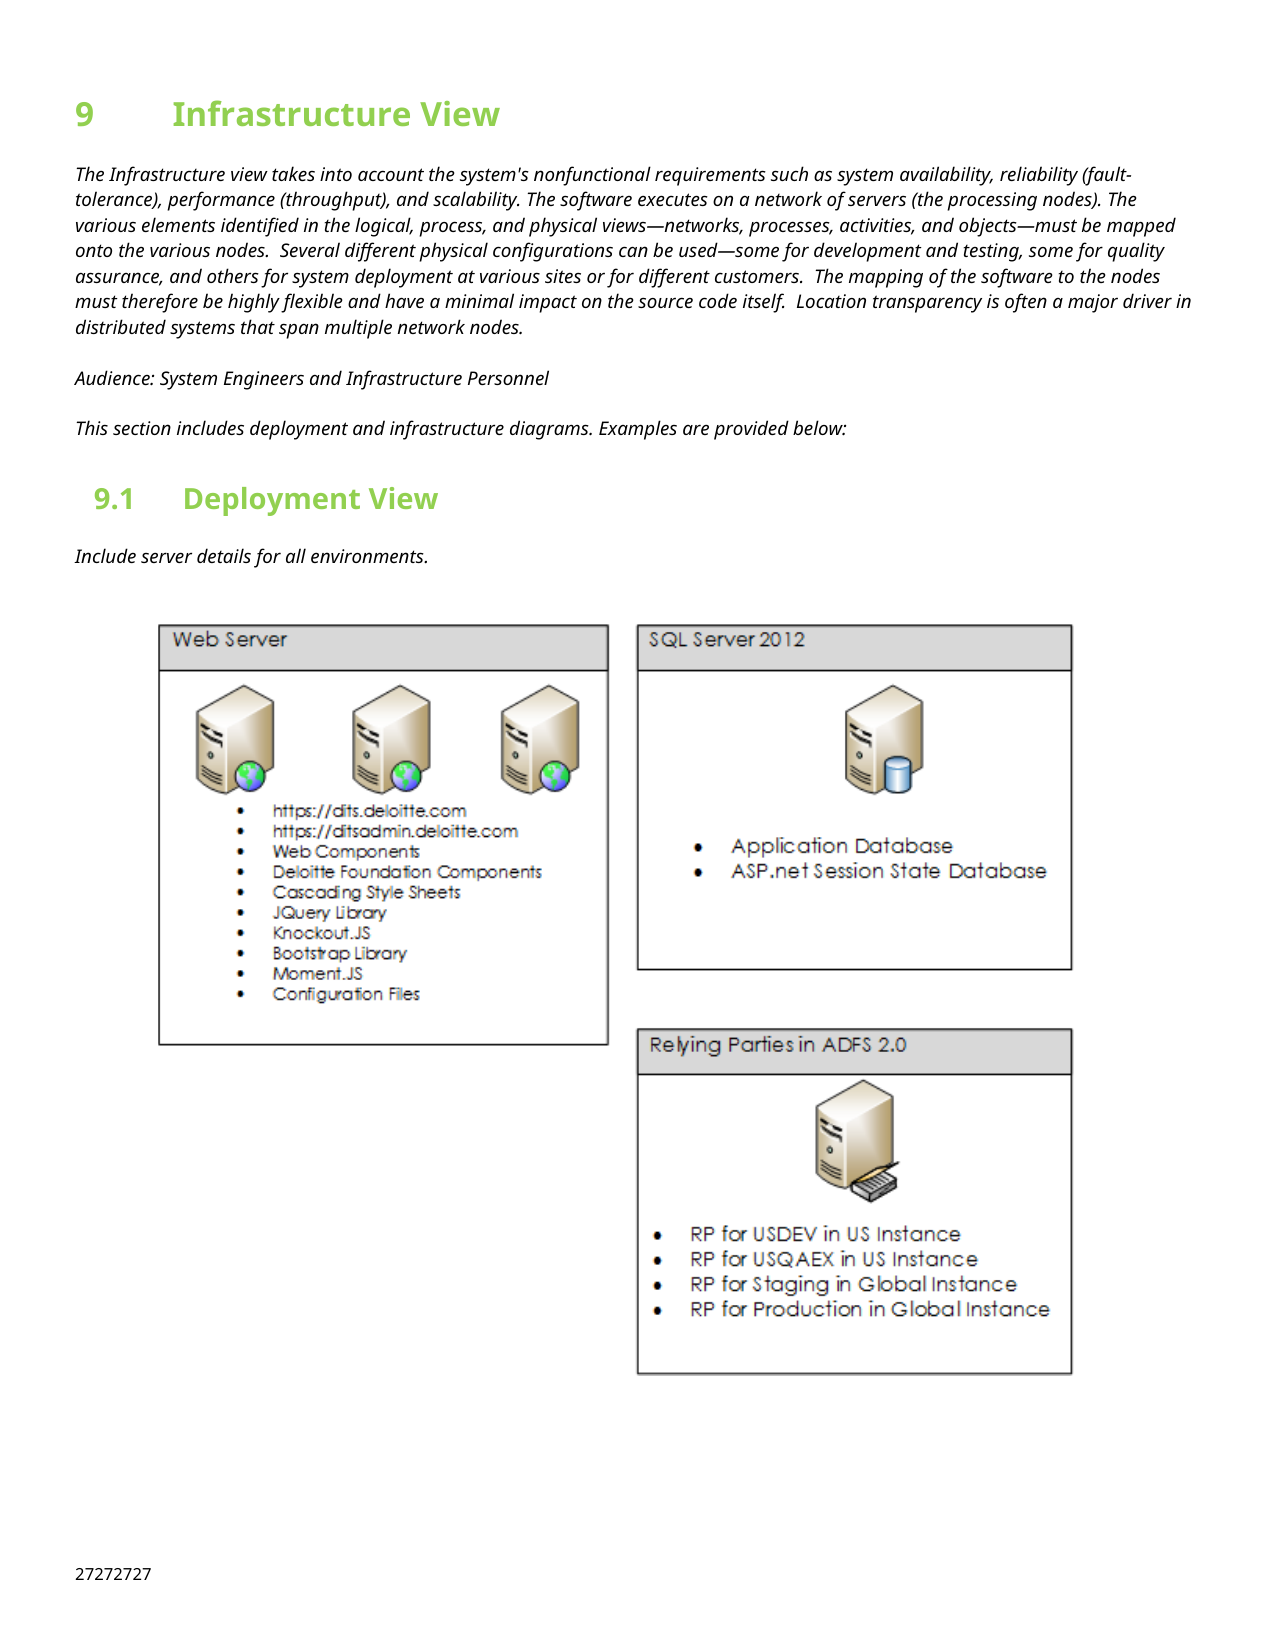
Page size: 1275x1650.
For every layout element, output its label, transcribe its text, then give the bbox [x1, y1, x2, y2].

text Include server details for all environments. [75, 543, 1200, 568]
text The Infrastructure view takes into account the system's nonfunctional requirements such as system availability, reliability (fault-tolerance), performance (throughput), and scalability. The software executes on a network of servers (the processing nodes). The various elements identified in the logical, process, and physical views—networks, processes, activities, and objects—must be mapped onto the various nodes. Several different physical configurations can be used—some for development and testing, some for quality assurance, and others for system deployment at various sites or for different customers. The mapping of the software to the nodes must therefore be highly flexible and have a minimal impact on the source code itself. Location transparency is often a major driver in distributed systems that span multiple network nodes. [75, 161, 1200, 340]
subtitle Deployment View [94, 478, 1200, 518]
text Audience: System Engineers and Infrastructure Personnel [75, 365, 1200, 390]
subtitle Infrastructure View [75, 91, 1200, 136]
text This section includes deployment and infrastructure diagrams. Examples are provided below: [75, 415, 1200, 441]
picture [157, 620, 1074, 1376]
